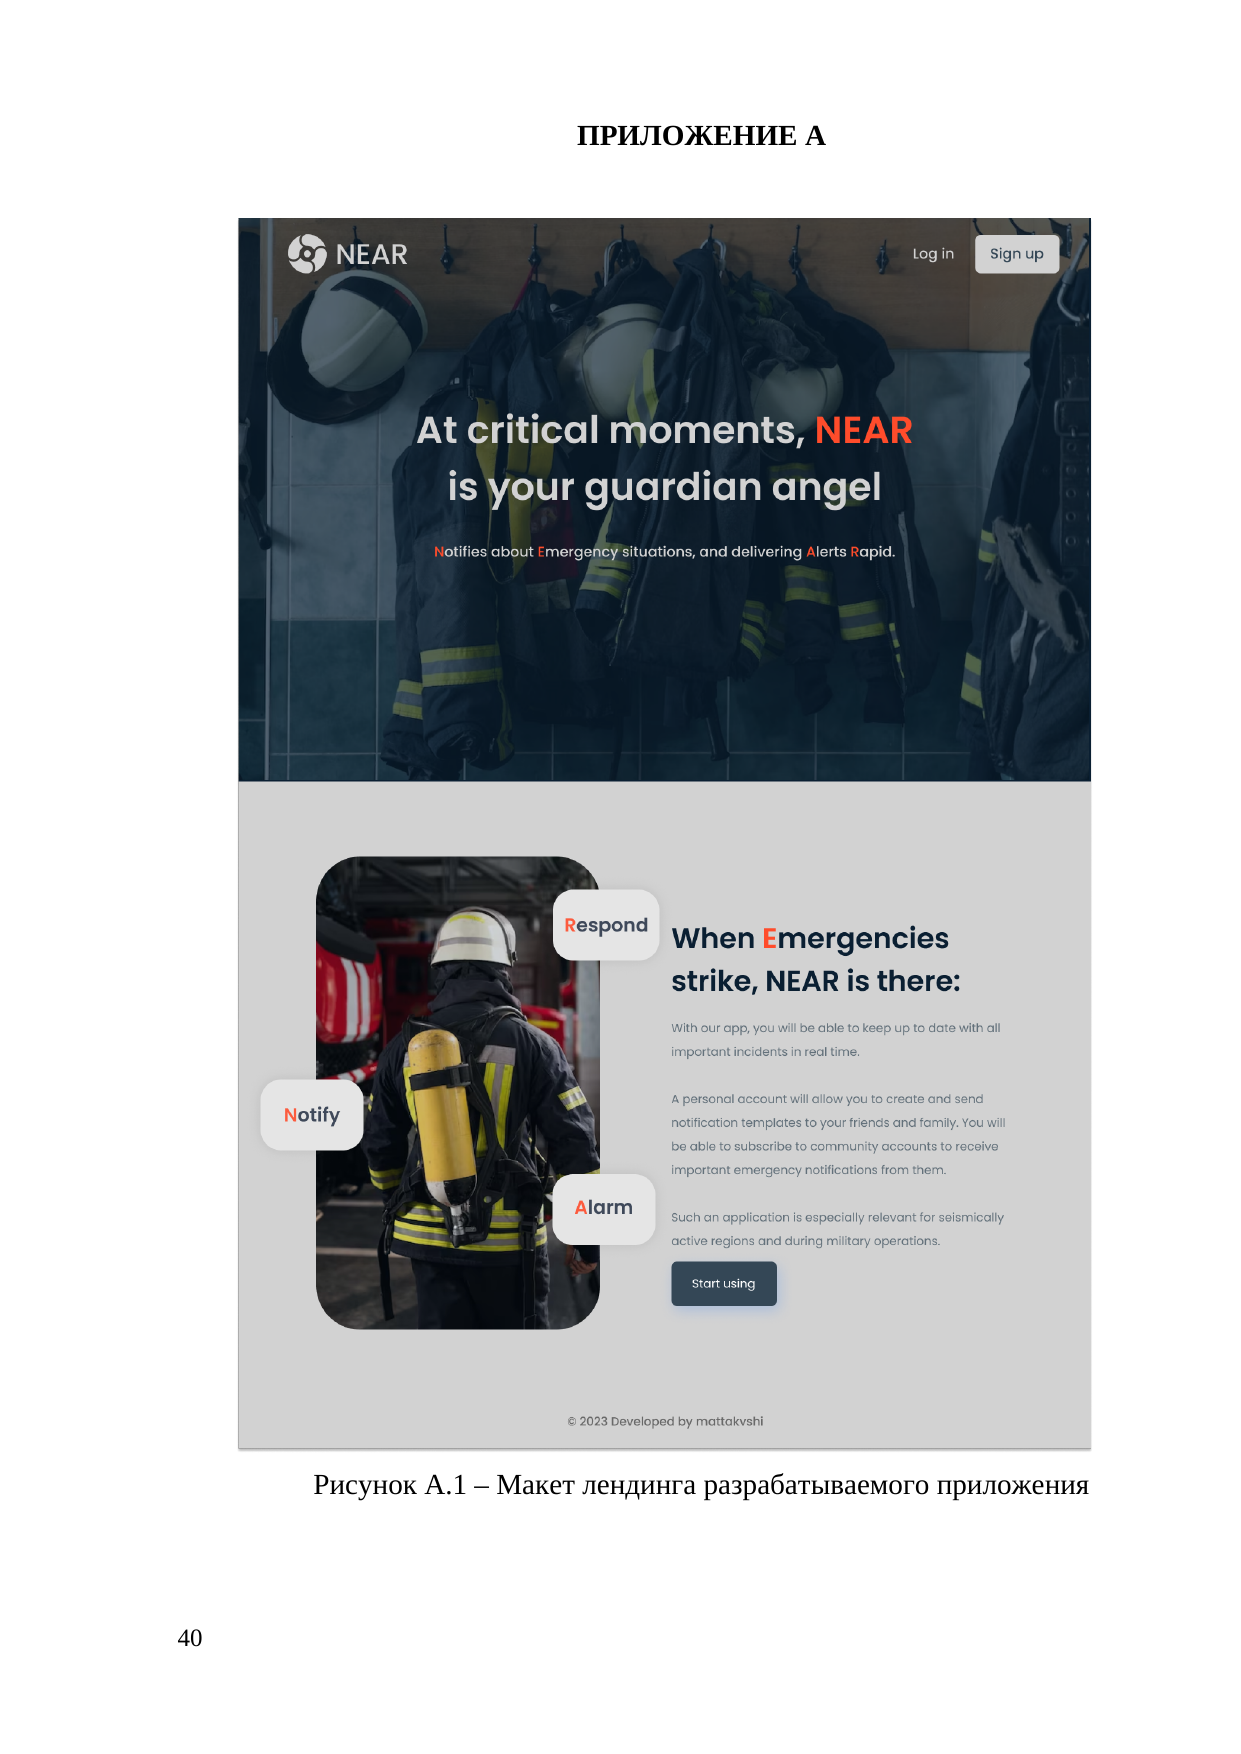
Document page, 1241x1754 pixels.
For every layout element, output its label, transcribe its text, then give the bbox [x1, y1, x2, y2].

text Рисунок А.1 – Макет лендинга разрабатываемого приложения [177, 1467, 1152, 1501]
text ПРИЛОЖЕНИЕ А [177, 118, 1152, 152]
picture [236, 218, 1093, 1453]
